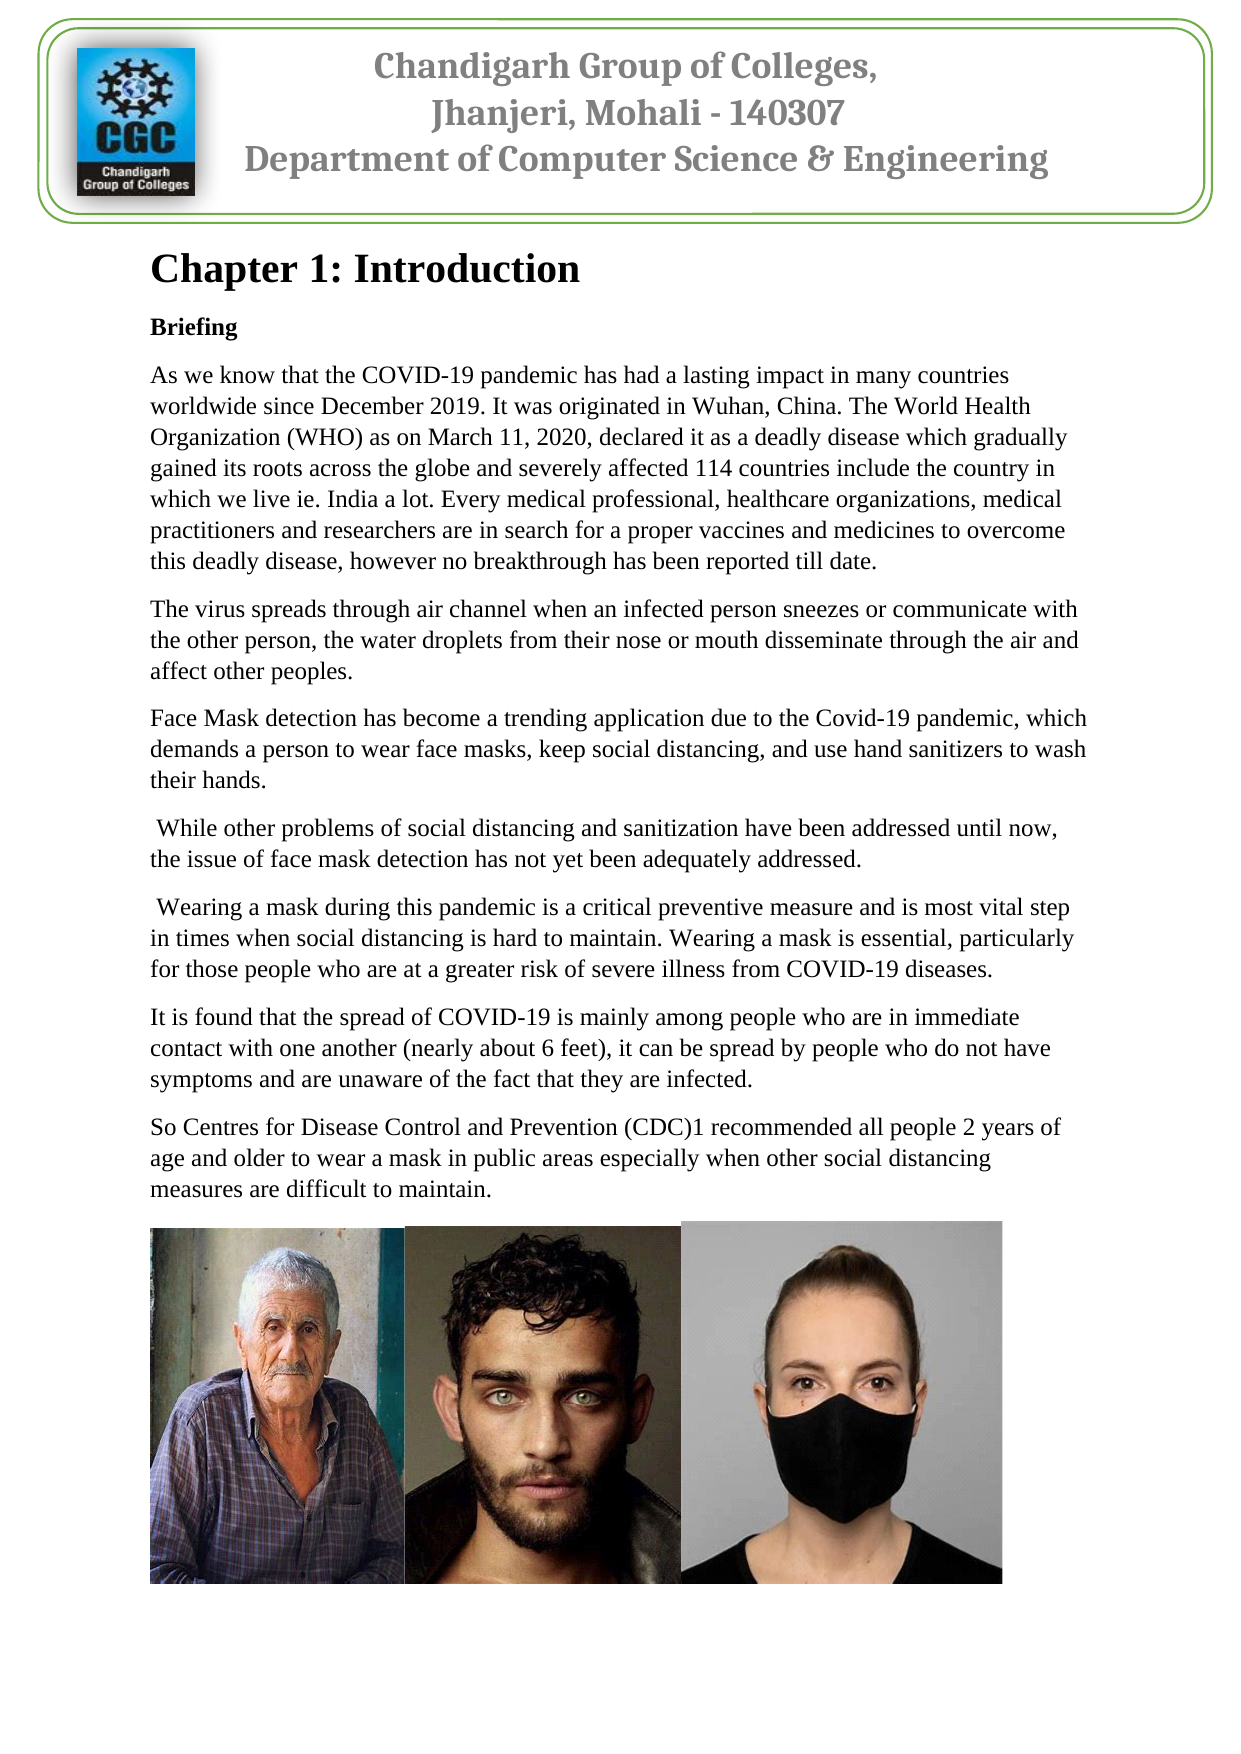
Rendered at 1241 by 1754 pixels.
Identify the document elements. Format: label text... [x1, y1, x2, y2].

text The virus spreads through air channel when an infected person sneezes or communicate with the other person, the water droplets from their nose or mouth disseminate through the air and affect other peoples. [150, 594, 1090, 684]
picture [77, 48, 195, 196]
text Briefing [150, 312, 1090, 341]
text So Centres for Disease Control and Prevention (CDC)1 recommended all people 2 years of age and older to wear a mask in public areas especially when other social distancing measures are difficult to maintain. [150, 1112, 1090, 1202]
text As we know that the COVID-19 pandemic has had a lasting impact in many countries worldwide since December 2019. It was originated in Wuhan, China. The World Health Organization (WHO) as on March 11, 2020, declared it as a deadly disease which gradually gained its roots across the globe and severely affected 114 countries include the country in which we live ie. India a lot. Every medical professional, healthcare organizations, medical practitioners and researchers are in search for a proper vaccines and medicines to overcome this deadly disease, however no breakthrough has been reported till date. [150, 360, 1090, 575]
picture [150, 1221, 1003, 1584]
text Chapter 1: Introduction [150, 244, 1090, 292]
text It is found that the spread of COVID-19 is mainly among people who are in immediate contact with one another (nearly about 6 feet), it can be spread by people who do not have symptoms and are unaware of the fact that they are infected. [150, 1002, 1090, 1093]
text Face Mask detection has become a trending application due to the Covid-19 pandemic, which demands a person to wear face masks, keep social distancing, and use hand sanitizers to wash their hands. [150, 703, 1090, 794]
text Wearing a mask during this pandemic is a critical preventive measure and is most vital step in times when social distancing is hard to maintain. Wearing a mask is essential, particularly for those people who are at a greater risk of severe illness from COVID-19 diseases. [150, 892, 1090, 983]
text While other problems of social distancing and sanitization have been addressed until now, the issue of face mask detection has not yet been adequately addressed. [150, 813, 1090, 873]
